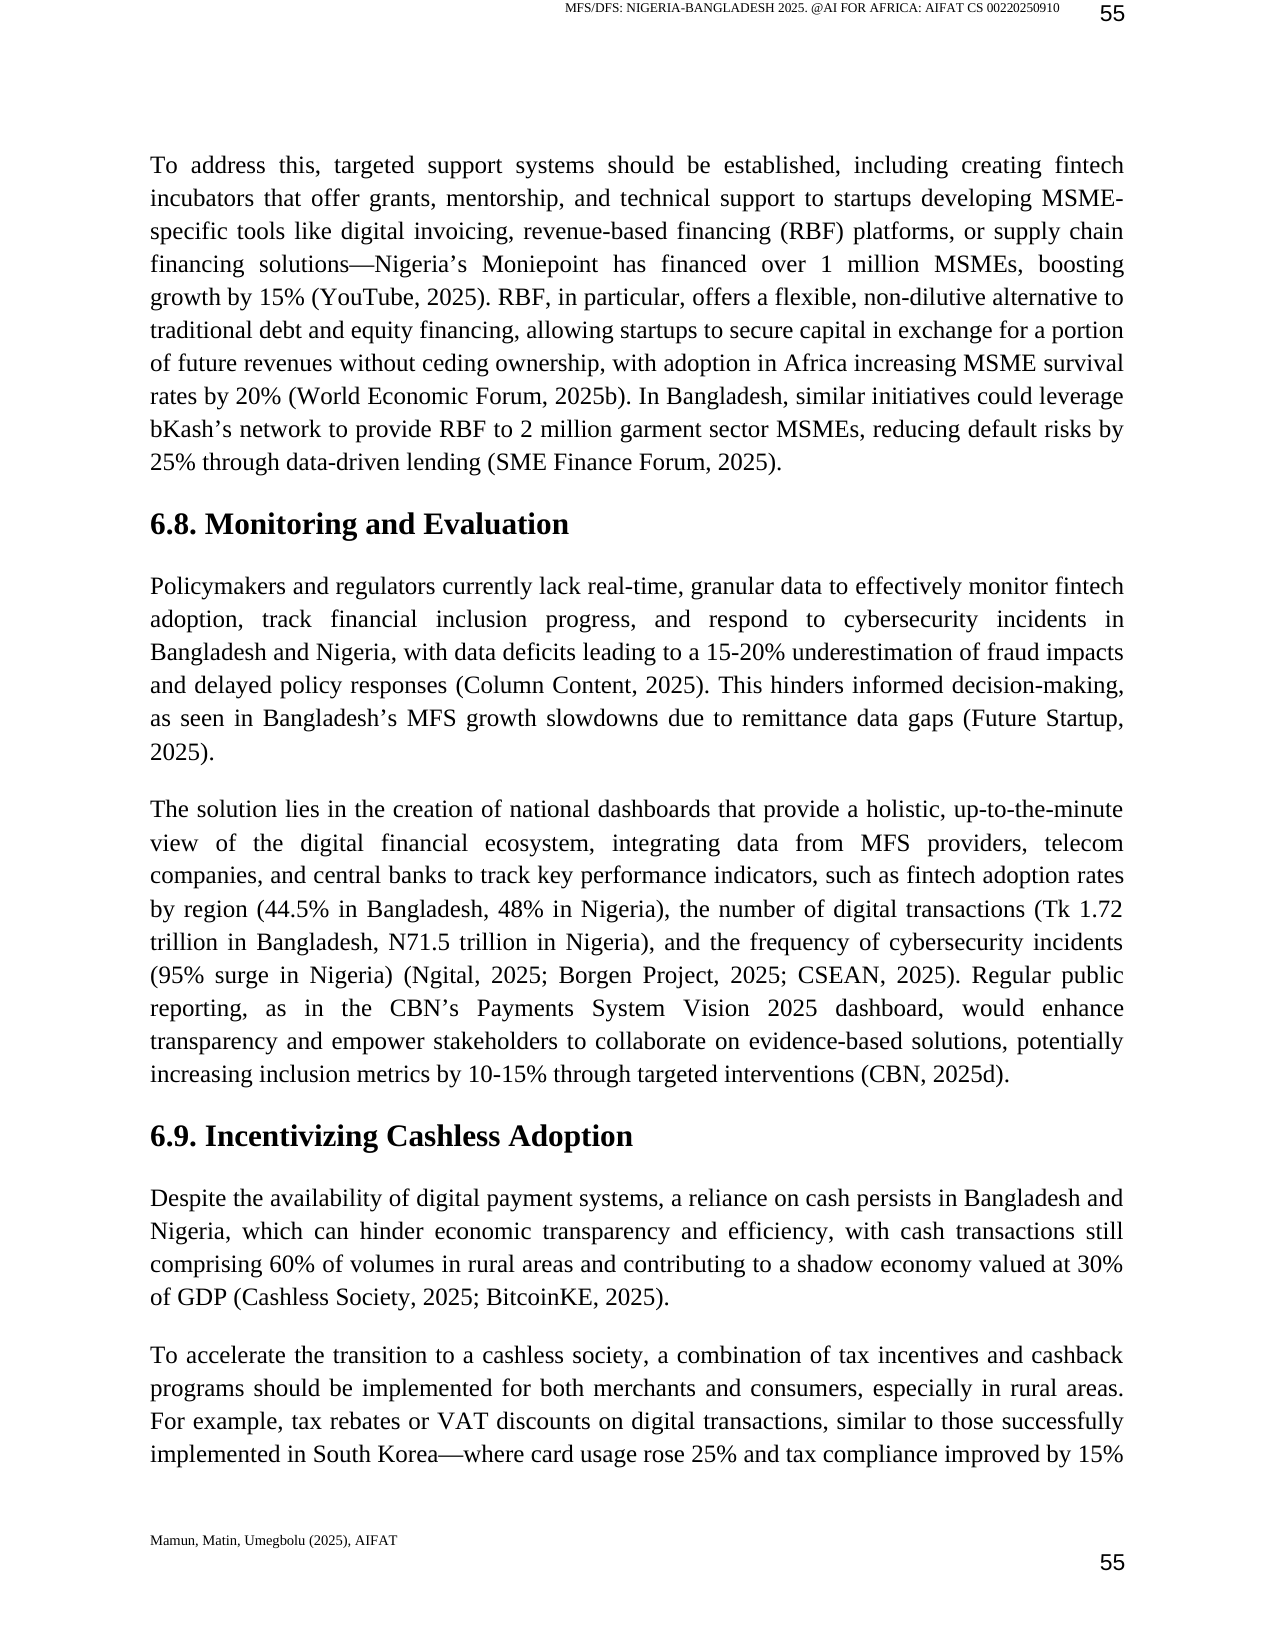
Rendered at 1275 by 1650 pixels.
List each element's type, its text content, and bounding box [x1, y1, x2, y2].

text Despite the availability of digital payment systems, a reliance on cash persists in Bangladesh and Nigeria, which can hinder economic transparency and efficiency, with cash transactions still comprising 60% of volumes in rural areas and contributing to a shadow economy valued at 30% of GDP (Cashless Society, 2025; BitcoinKE, 2025). [150, 1183, 1125, 1311]
text To address this, targeted support systems should be established, including creating fintech incubators that offer grants, mentorship, and technical support to startups developing MSME-specific tools like digital invoicing, revenue-based financing (RBF) platforms, or supply chain financing solutions—Nigeria’s Moniepoint has financed over 1 million MSMEs, boosting growth by 15% (YouTube, 2025). RBF, in particular, offers a flexible, non-dilutive alternative to traditional debt and equity financing, allowing startups to secure capital in exchange for a portion of future revenues without ceding ownership, with adoption in Africa increasing MSME survival rates by 20% (World Economic Forum, 2025b). In Bangladesh, similar initiatives could leverage bKash’s network to provide RBF to 2 million garment sector MSMEs, reducing default risks by 25% through data-driven lending (SME Finance Forum, 2025). [150, 150, 1125, 476]
subtitle 6.8. Monitoring and Evaluation [150, 505, 1125, 541]
text Policymakers and regulators currently lack real-time, granular data to effectively monitor fintech adoption, track financial inclusion progress, and respond to cybersecurity incidents in Bangladesh and Nigeria, with data deficits leading to a 15-20% underestimation of fraud impacts and delayed policy responses (Column Content, 2025). This hinders informed decision-making, as seen in Bangladesh’s MFS growth slowdowns due to remittance data gaps (Future Startup, 2025). [150, 571, 1125, 765]
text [150, 1340, 1125, 1468]
subtitle 6.9. Incentivizing Cashless Adoption [150, 1117, 1125, 1153]
text The solution lies in the creation of national dashboards that provide a holistic, up-to-the-minute view of the digital financial ecosystem, integrating data from MFS providers, telecom companies, and central banks to track key performance indicators, such as fintech adoption rates by region (44.5% in Bangladesh, 48% in Nigeria), the number of digital transactions (Tk 1.72 trillion in Bangladesh, N71.5 trillion in Nigeria), and the frequency of cybersecurity incidents (95% surge in Nigeria) (Ngital, 2025; Borgen Project, 2025; CSEAN, 2025). Regular public reporting, as in the CBN’s Payments System Vision 2025 dashboard, would enhance transparency and empower stakeholders to collaborate on evidence-based solutions, potentially increasing inclusion metrics by 10-15% through targeted interventions (CBN, 2025d). [150, 794, 1125, 1087]
